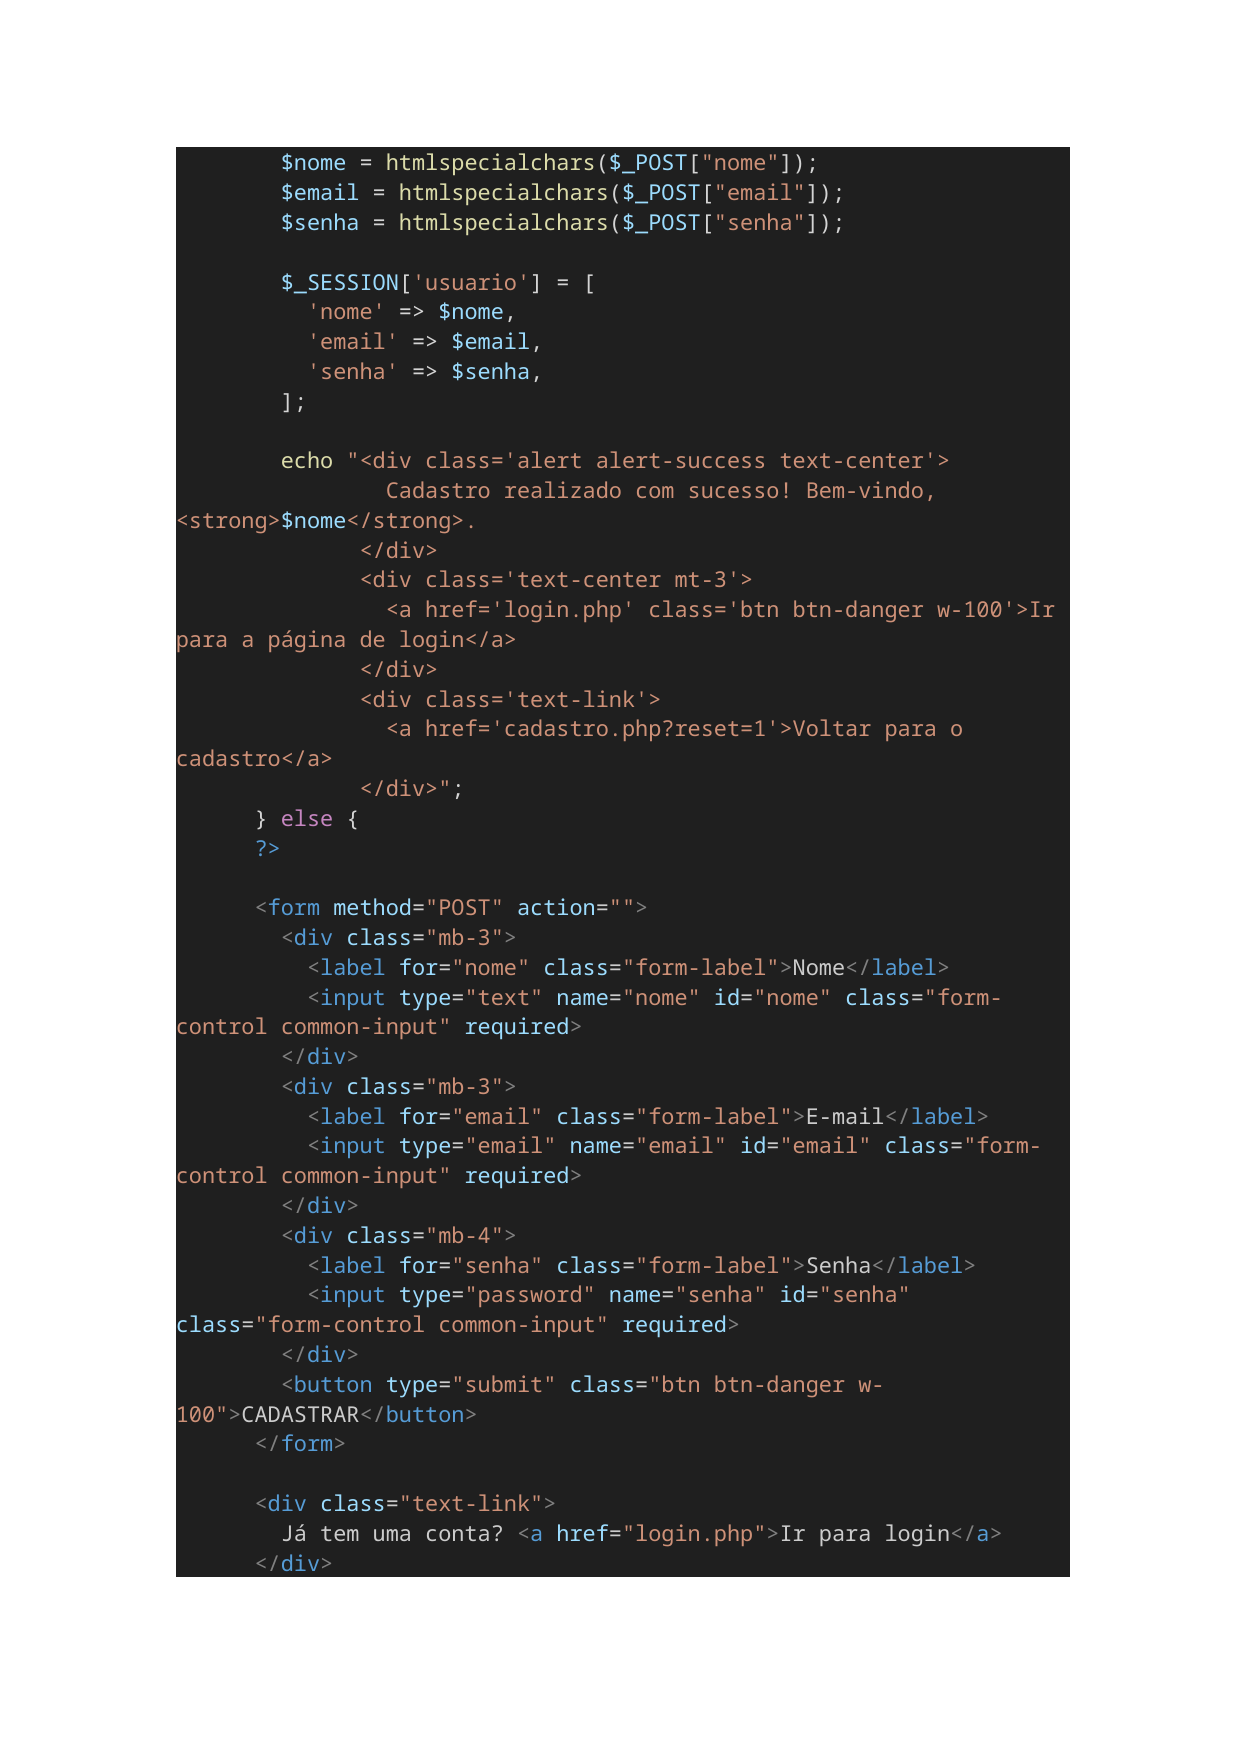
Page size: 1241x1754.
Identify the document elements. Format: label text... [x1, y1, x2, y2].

text $_SESSION['usuario'] = [ [176, 267, 1070, 296]
text <div class='text-link'> [176, 684, 1070, 713]
text <div class="mb-4"> [176, 1220, 1070, 1250]
text $senha = htmlspecialchars($_POST["senha"]); [176, 207, 1070, 237]
text </form> [176, 1428, 1070, 1458]
text <div class='text-center mt-3'> [176, 564, 1070, 594]
text <div class="mb-3"> [176, 1071, 1070, 1101]
text <a href='cadastro.php?reset=1'>Voltar para o cadastro</a> [176, 713, 1070, 773]
text <label for="email" class="form-label">E-mail</label> [176, 1101, 1070, 1131]
text 'nome' => $nome, [176, 296, 1070, 326]
text </div> [176, 1548, 1070, 1577]
text </div> [176, 535, 1070, 564]
text 'senha' => $senha, [176, 356, 1070, 386]
text <div class="text-link"> [176, 1488, 1070, 1518]
text } else { [176, 803, 1070, 833]
text Cadastro realizado com sucesso! Bem-vindo, <strong>$nome</strong>. [176, 475, 1070, 535]
text <a href='login.php' class='btn btn-danger w-100'>Ir para a página de login</a> [176, 594, 1070, 654]
text $email = htmlspecialchars($_POST["email"]); [176, 177, 1070, 207]
text $nome = htmlspecialchars($_POST["nome"]); [176, 147, 1070, 177]
text </div>"; [176, 773, 1070, 803]
text Já tem uma conta? <a href="login.php">Ir para login</a> [176, 1518, 1070, 1548]
text </div> [176, 1041, 1070, 1071]
text <form method="POST" action=""> [176, 892, 1070, 922]
text <label for="nome" class="form-label">Nome</label> [176, 952, 1070, 982]
text </div> [176, 654, 1070, 684]
text <div class="mb-3"> [176, 922, 1070, 952]
text </div> [176, 1190, 1070, 1220]
text </div> [176, 1339, 1070, 1369]
text 'email' => $email, [176, 326, 1070, 356]
text <input type="text" name="nome" id="nome" class="form-control common-input" required> [176, 982, 1070, 1041]
text <label for="senha" class="form-label">Senha</label> [176, 1250, 1070, 1279]
text ?> [176, 833, 1070, 862]
text <input type="email" name="email" id="email" class="form-control common-input" required> [176, 1131, 1070, 1190]
text <button type="submit" class="btn btn-danger w-100">CADASTRAR</button> [176, 1369, 1070, 1428]
text echo "<div class='alert alert-success text-center'> [176, 445, 1070, 475]
text <input type="password" name="senha" id="senha" class="form-control common-input" required> [176, 1279, 1070, 1339]
text ]; [176, 386, 1070, 416]
